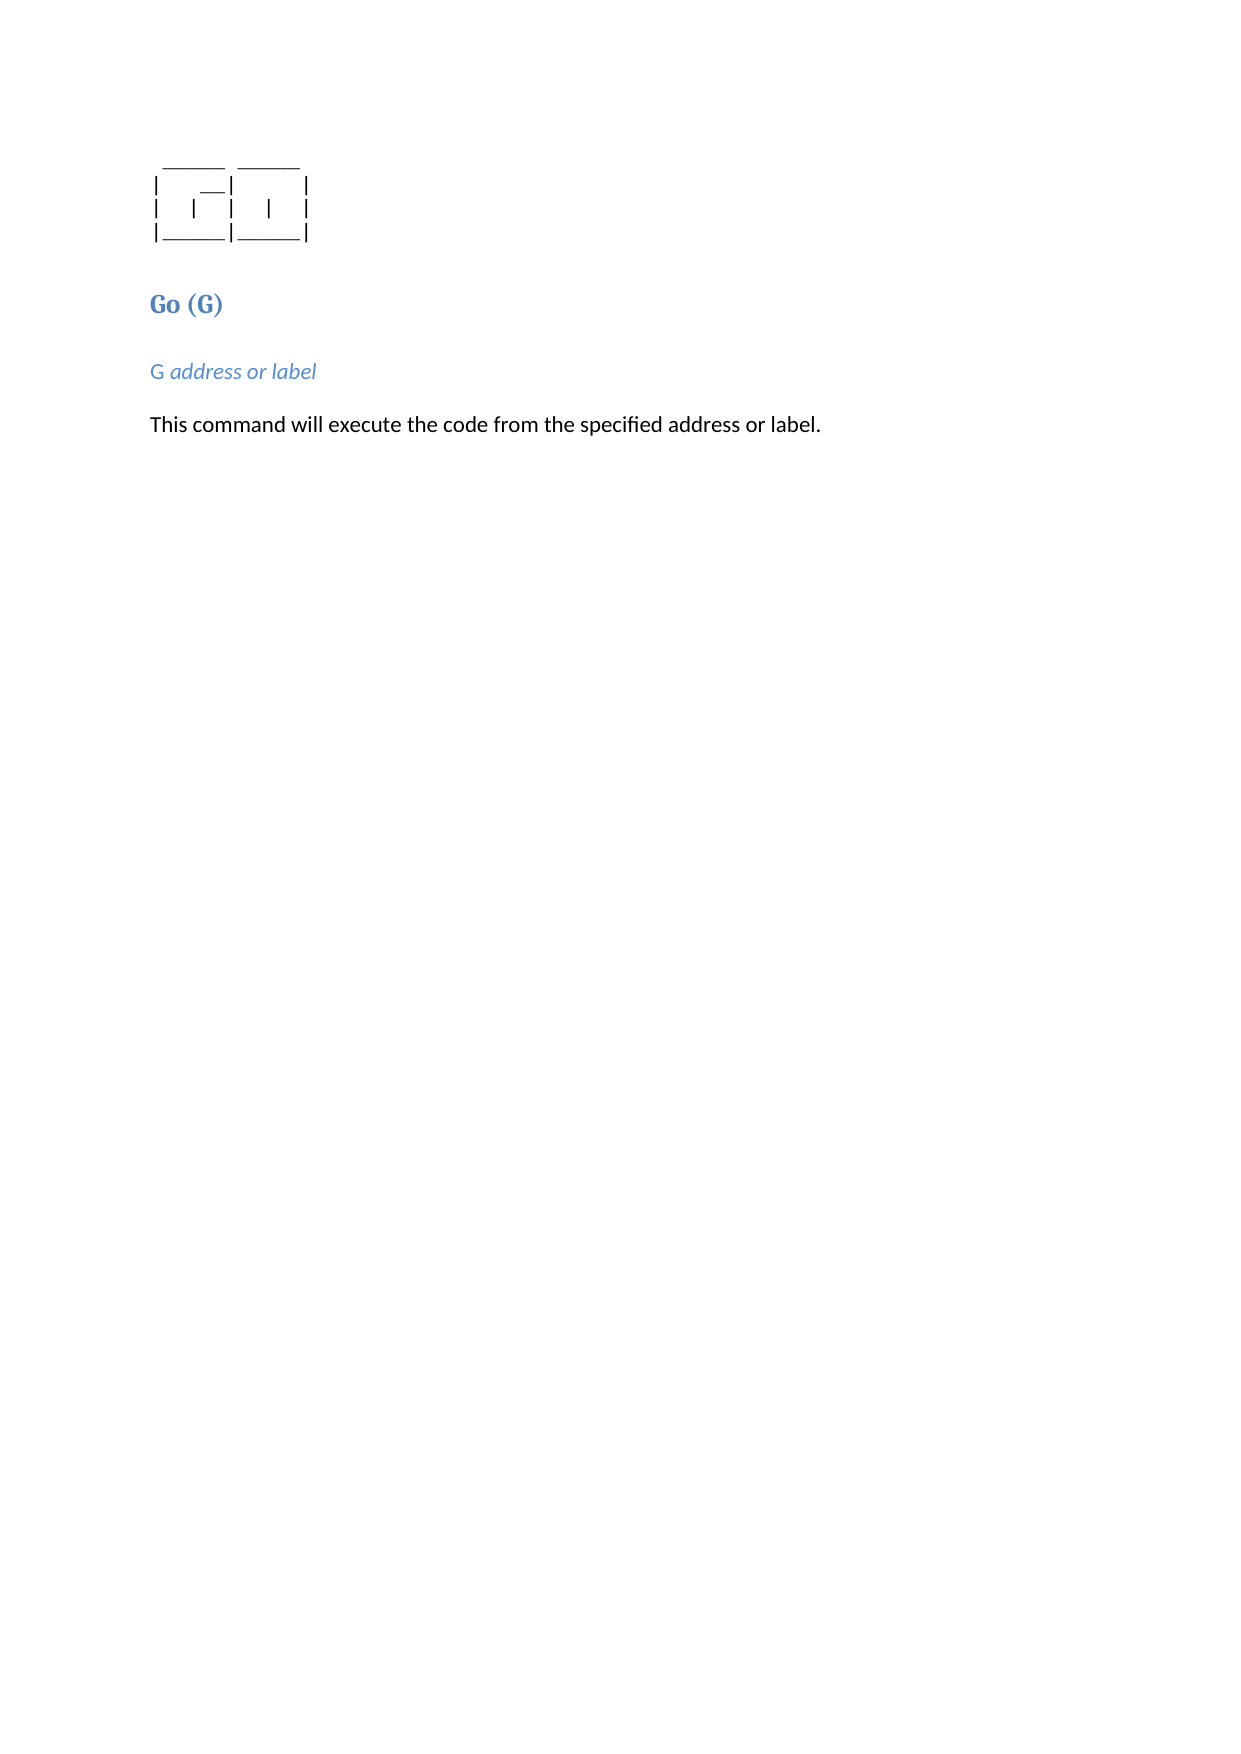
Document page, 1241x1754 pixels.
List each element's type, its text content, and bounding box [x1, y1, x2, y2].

text |_____|_____| [150, 221, 1090, 244]
text _____ _____ [150, 150, 1090, 174]
subtitle Go (G) [150, 289, 1090, 320]
text | __| | [150, 174, 1090, 197]
text G address or label [150, 325, 1090, 385]
text This command will execute the code from the specified address or label. [150, 410, 1090, 438]
text | | | | | [150, 197, 1090, 221]
